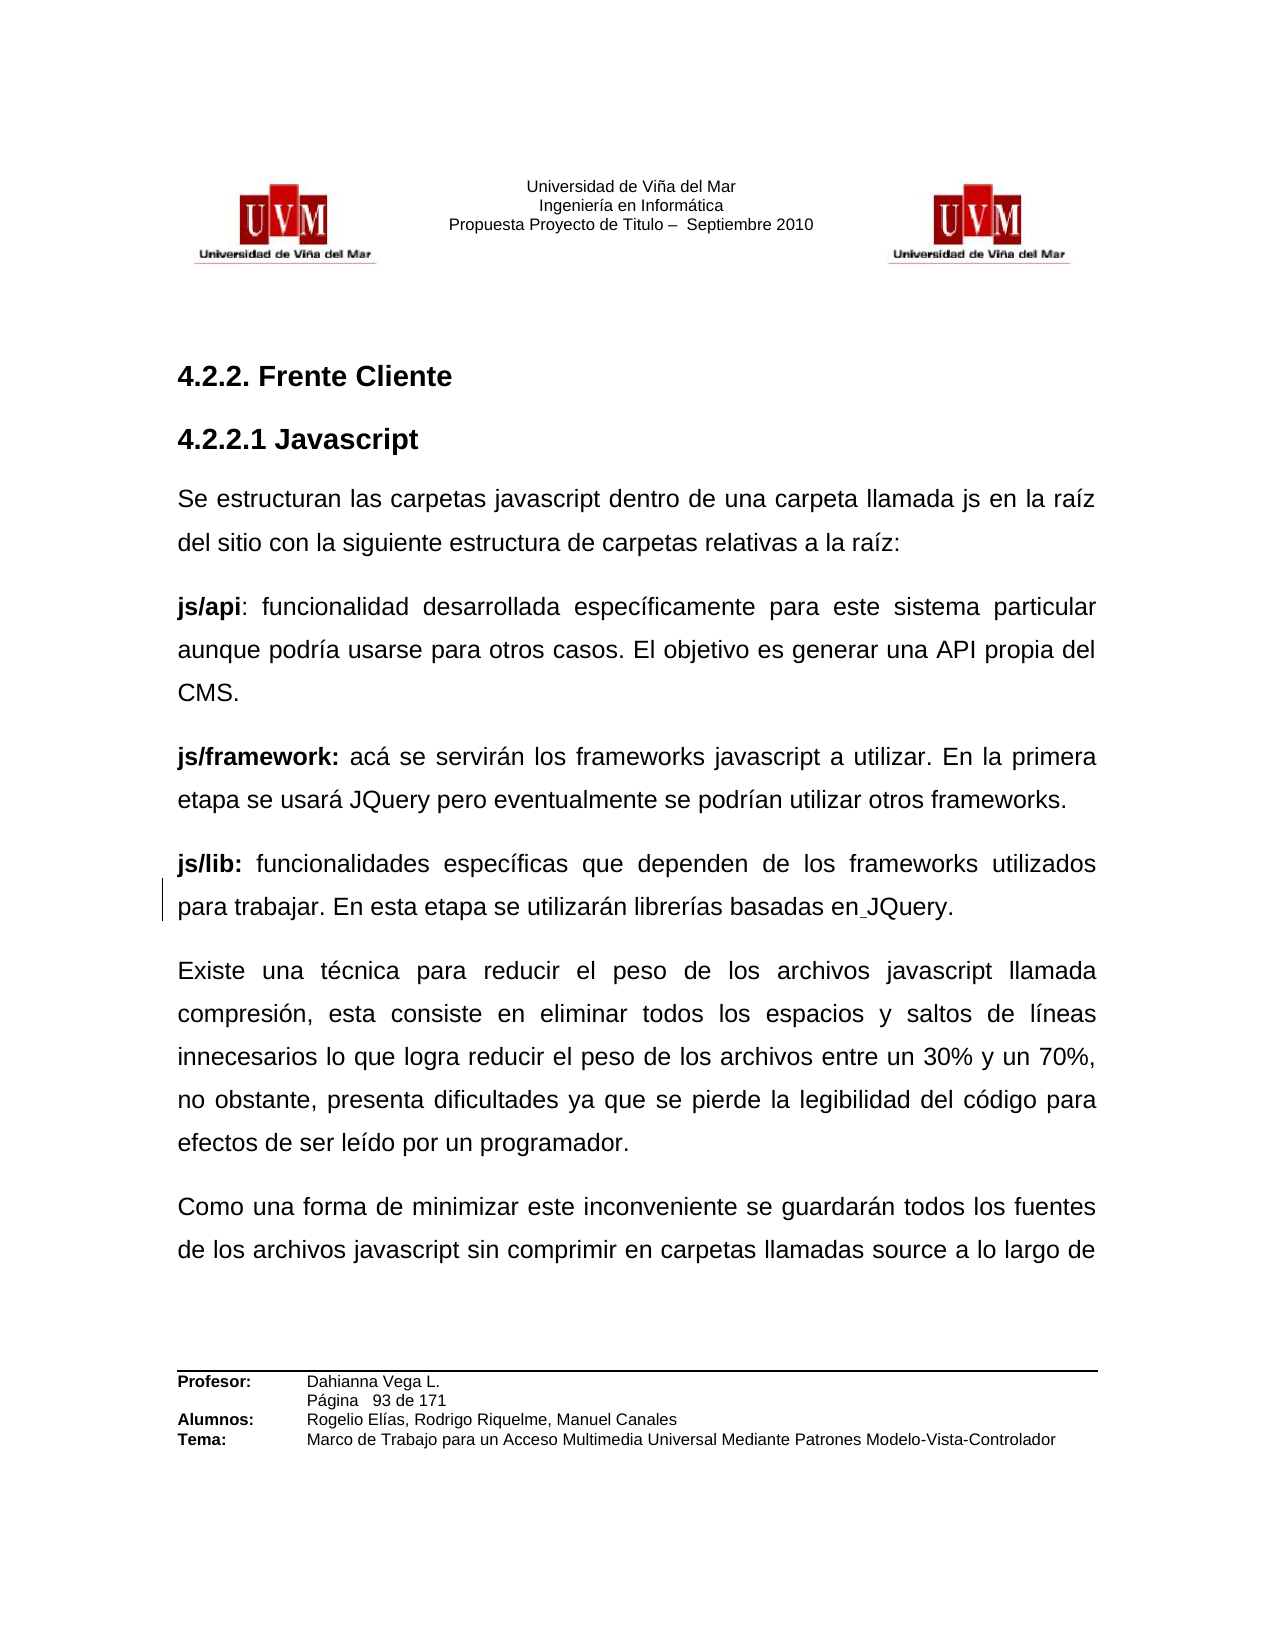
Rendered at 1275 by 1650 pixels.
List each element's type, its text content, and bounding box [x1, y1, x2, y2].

subtitle 4.2.2. Frente Cliente [177, 359, 1098, 392]
text js/framework: acá se servirán los frameworks javascript a utilizar. En la primera etapa se usará JQuery pero eventualmente se podrían utilizar otros frameworks. [177, 742, 1098, 814]
text Existe una técnica para reducir el peso de los archivos javascript llamada compresión, esta consiste en eliminar todos los espacios y saltos de líneas innecesarios lo que logra reducir el peso de los archivos entre un 30% y un 70%, no obstante, presenta dificultades ya que se pierde la legibilidad del código para efectos de ser leído por un programador. [177, 956, 1098, 1157]
text js/api: funcionalidad desarrollada específicamente para este sistema particular aunque podría usarse para otros casos. El objetivo es generar una API propia del CMS. [177, 592, 1098, 707]
text Se estructuran las carpetas javascript dentro de una carpeta llamada js en la raíz del sitio con la siguiente estructura de carpetas relativas a la raíz: [177, 484, 1098, 556]
picture [177, 176, 390, 267]
text js/lib: funcionalidades específicas que dependen de los frameworks utilizados para trabajar. En esta etapa se utilizarán librerías basadas enJQuery. [177, 849, 1098, 921]
subtitle 4.2.2.1 Javascript [177, 422, 1098, 455]
picture [871, 176, 1084, 267]
